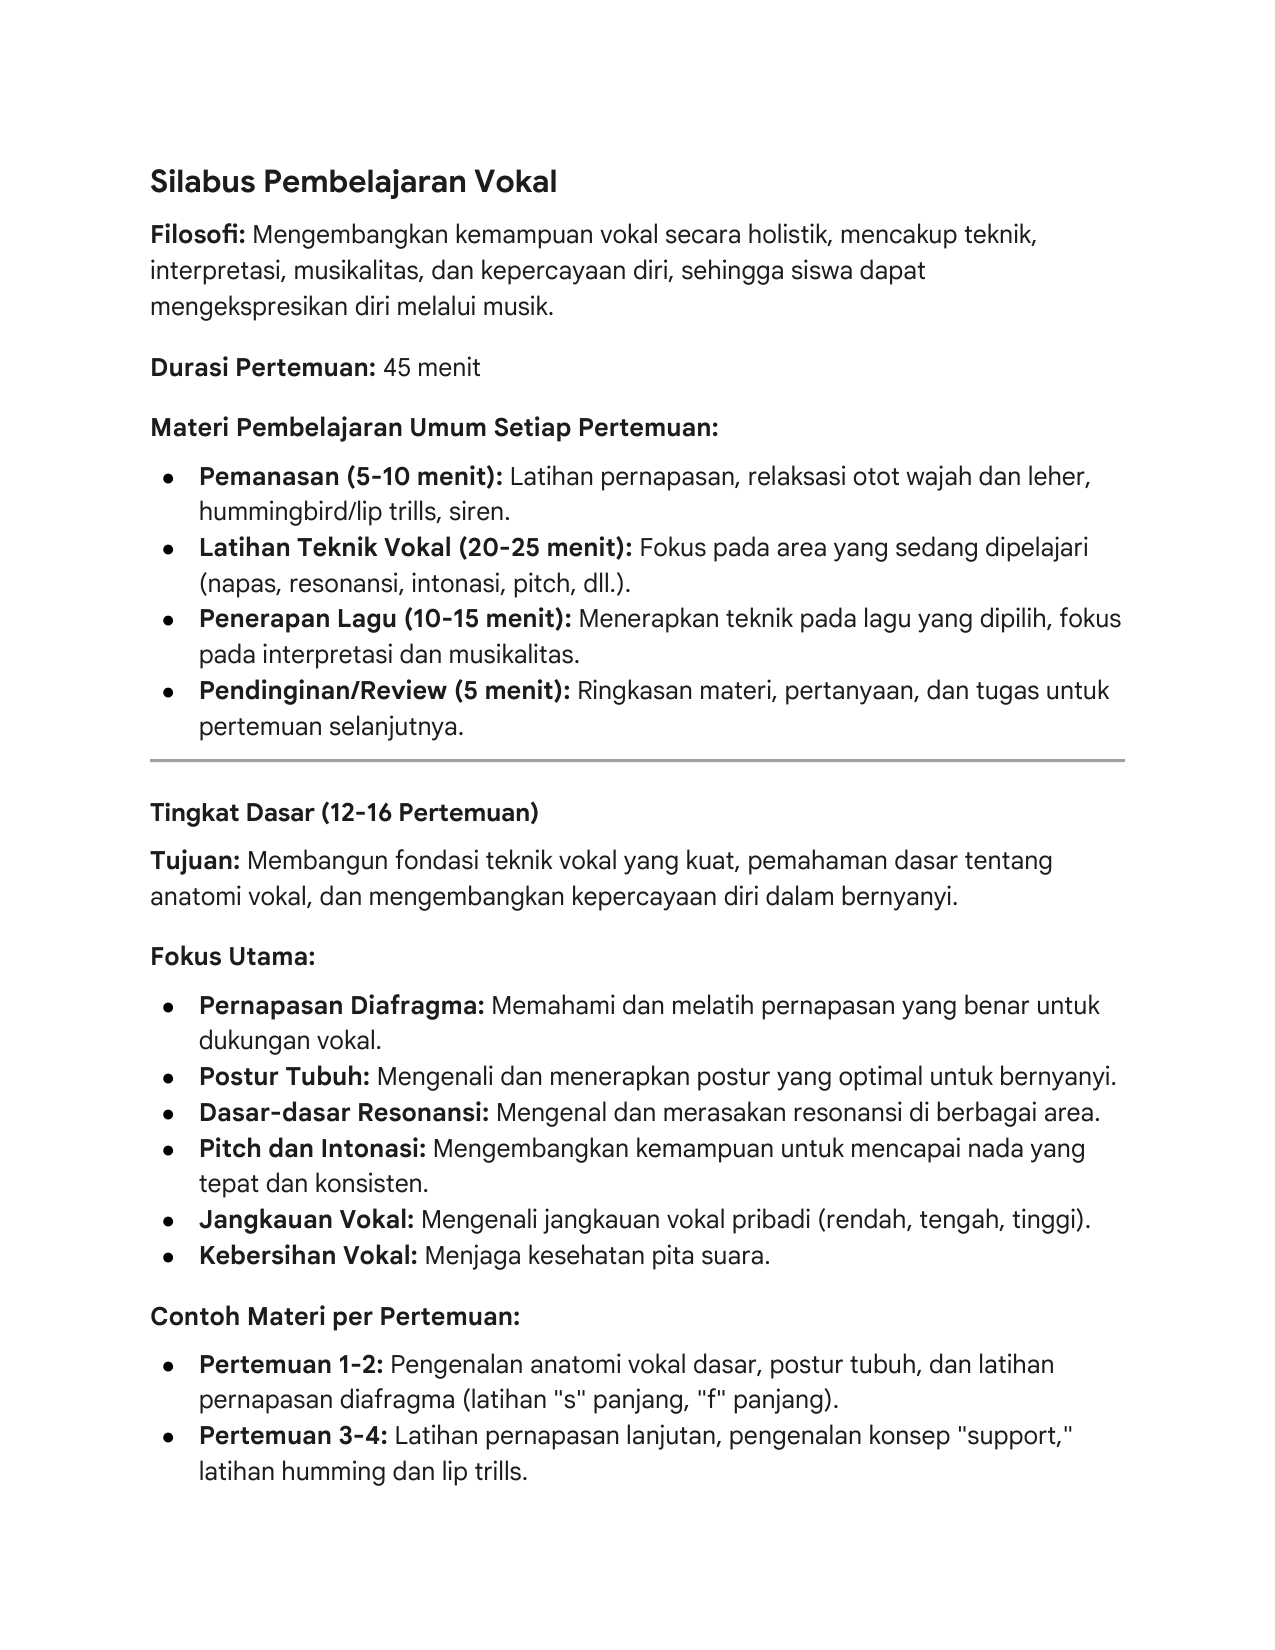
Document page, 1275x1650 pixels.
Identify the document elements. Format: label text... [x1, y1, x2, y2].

list Pertemuan 3-4: Latihan pernapasan lanjutan, pengenalan konsep "support," latihan humming dan lip trills. [161, 1420, 1125, 1487]
list Pitch dan Intonasi: Mengembangkan kemampuan untuk mencapai nada yang tepat dan konsisten. [161, 1133, 1125, 1200]
text Filosofi: Mengembangkan kemampuan vokal secara holistik, mencakup teknik, interpretasi, musikalitas, dan kepercayaan diri, sehingga siswa dapat mengekspresikan diri melalui musik. [150, 219, 1125, 322]
list Kebersihan Vokal: Menjaga kesehatan pita suara. [161, 1240, 1125, 1271]
list Pendinginan/Review (5 menit): Ringkasan materi, pertanyaan, dan tugas untuk pertemuan selanjutnya. [161, 675, 1125, 742]
list Pertemuan 1-2: Pengenalan anatomi vokal dasar, postur tubuh, dan latihan pernapasan diafragma (latihan "s" panjang, "f" panjang). [161, 1349, 1125, 1416]
list Postur Tubuh: Mengenali dan menerapkan postur yang optimal untuk bernyanyi. [161, 1061, 1125, 1093]
list Latihan Teknik Vokal (20-25 menit): Fokus pada area yang sedang dipelajari (napas, resonansi, intonasi, pitch, dll.). [161, 532, 1125, 599]
list Pernapasan Diafragma: Memahami dan melatih pernapasan yang benar untuk dukungan vokal. [161, 990, 1125, 1057]
text Durasi Pertemuan: 45 menit [150, 352, 1125, 383]
text Contoh Materi per Pertemuan: [150, 1301, 1125, 1332]
subtitle Tingkat Dasar (12-16 Pertemuan) [150, 763, 1125, 828]
subtitle Silabus Pembelajaran Vokal [150, 162, 1125, 202]
text Tujuan: Membangun fondasi teknik vokal yang kuat, pemahaman dasar tentang anatomi vokal, dan mengembangkan kepercayaan diri dalam bernyanyi. [150, 845, 1125, 912]
list Dasar-dasar Resonansi: Mengenal dan merasakan resonansi di berbagai area. [161, 1097, 1125, 1128]
text Fokus Utama: [150, 942, 1125, 973]
list Jangkauan Vokal: Mengenali jangkauan vokal pribadi (rendah, tengah, tinggi). [161, 1204, 1125, 1236]
list Penerapan Lagu (10-15 menit): Menerapkan teknik pada lagu yang dipilih, fokus pada interpretasi dan musikalitas. [161, 604, 1125, 671]
list Pemanasan (5-10 menit): Latihan pernapasan, relaksasi otot wajah dan leher, hummingbird/lip trills, siren. [161, 461, 1125, 528]
text Materi Pembelajaran Umum Setiap Pertemuan: [150, 412, 1125, 444]
